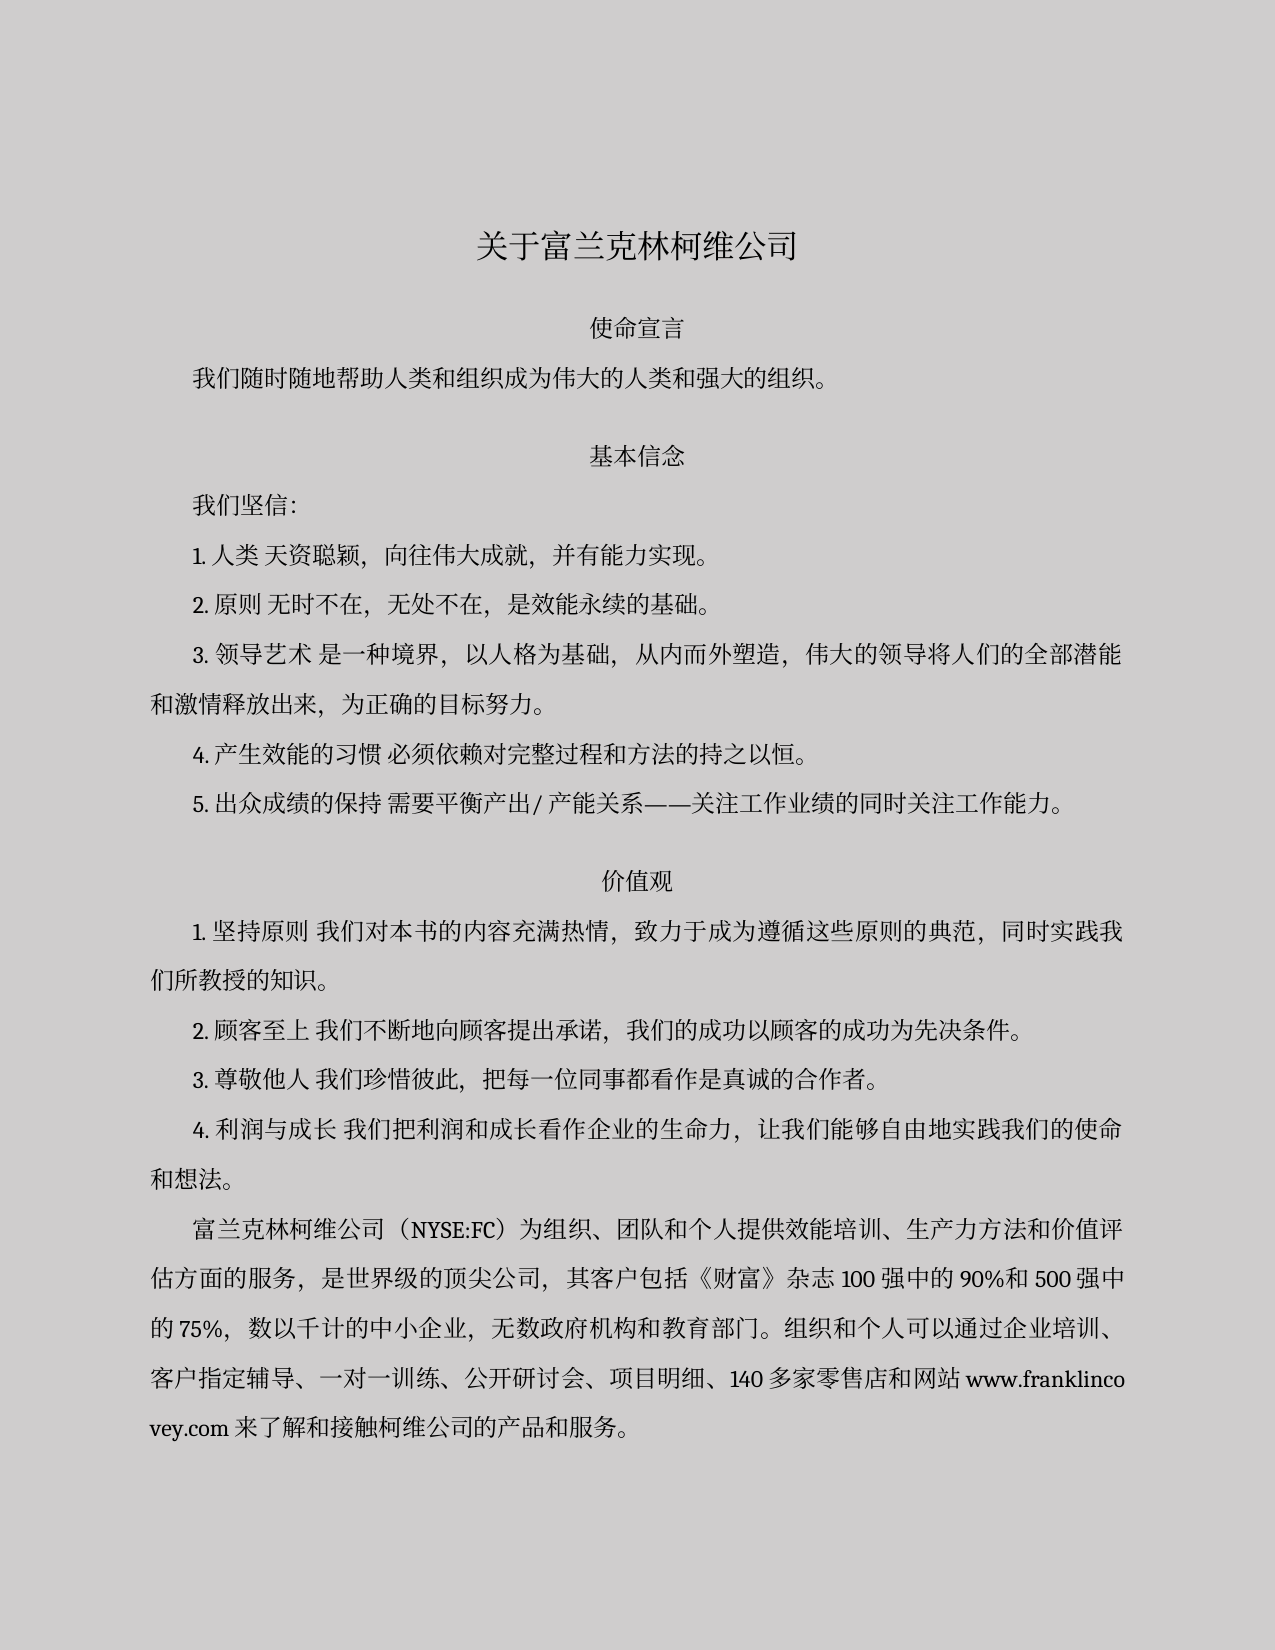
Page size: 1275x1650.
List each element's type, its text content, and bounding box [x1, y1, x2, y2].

text 关于富兰克林柯维公司 [150, 227, 1125, 266]
text 使命宣言 [150, 305, 1125, 344]
text 2. 原则 无时不在，无处不在，是效能永续的基础。 [150, 570, 1125, 620]
text 5. 出众成绩的保持 需要平衡产出/ 产能关系——关注工作业绩的同时关注工作能力。 [150, 769, 1125, 819]
text 富兰克林柯维公司（NYSE:FC）为组织、团队和个人提供效能培训、生产力方法和价值评估方面的服务，是世界级的顶尖公司，其客户包括《财富》杂志100 强中的90%和500强中的75%，数以千计的中小企业，无数政府机构和教育部门。组织和个人可以通过企业培训、客户指定辅导、一对一训练、公开研讨会、项目明细、140多家零售店和网站www.franklincovey.com来了解和接触柯维公司的产品和服务。 [150, 1194, 1125, 1443]
text 4. 利润与成长 我们把利润和成长看作企业的生命力，让我们能够自由地实践我们的使命和想法。 [150, 1095, 1125, 1194]
text 1. 人类 天资聪颖，向往伟大成就，并有能力实现。 [150, 521, 1125, 570]
text 价值观 [150, 857, 1125, 896]
text 3. 领导艺术 是一种境界，以人格为基础，从内而外塑造，伟大的领导将人们的全部潜能和激情释放出来，为正确的目标努力。 [150, 620, 1125, 719]
text 1. 坚持原则 我们对本书的内容充满热情，致力于成为遵循这些原则的典范，同时实践我们所教授的知识。 [150, 896, 1125, 996]
text 3. 尊敬他人 我们珍惜彼此，把每一位同事都看作是真诚的合作者。 [150, 1045, 1125, 1095]
text 我们随时随地帮助人类和组织成为伟大的人类和强大的组织。 [150, 344, 1125, 393]
text 2. 顾客至上 我们不断地向顾客提出承诺，我们的成功以顾客的成功为先决条件。 [150, 996, 1125, 1045]
text 基本信念 [150, 432, 1125, 471]
text 我们坚信： [150, 471, 1125, 521]
text 4. 产生效能的习惯 必须依赖对完整过程和方法的持之以恒。 [150, 719, 1125, 769]
